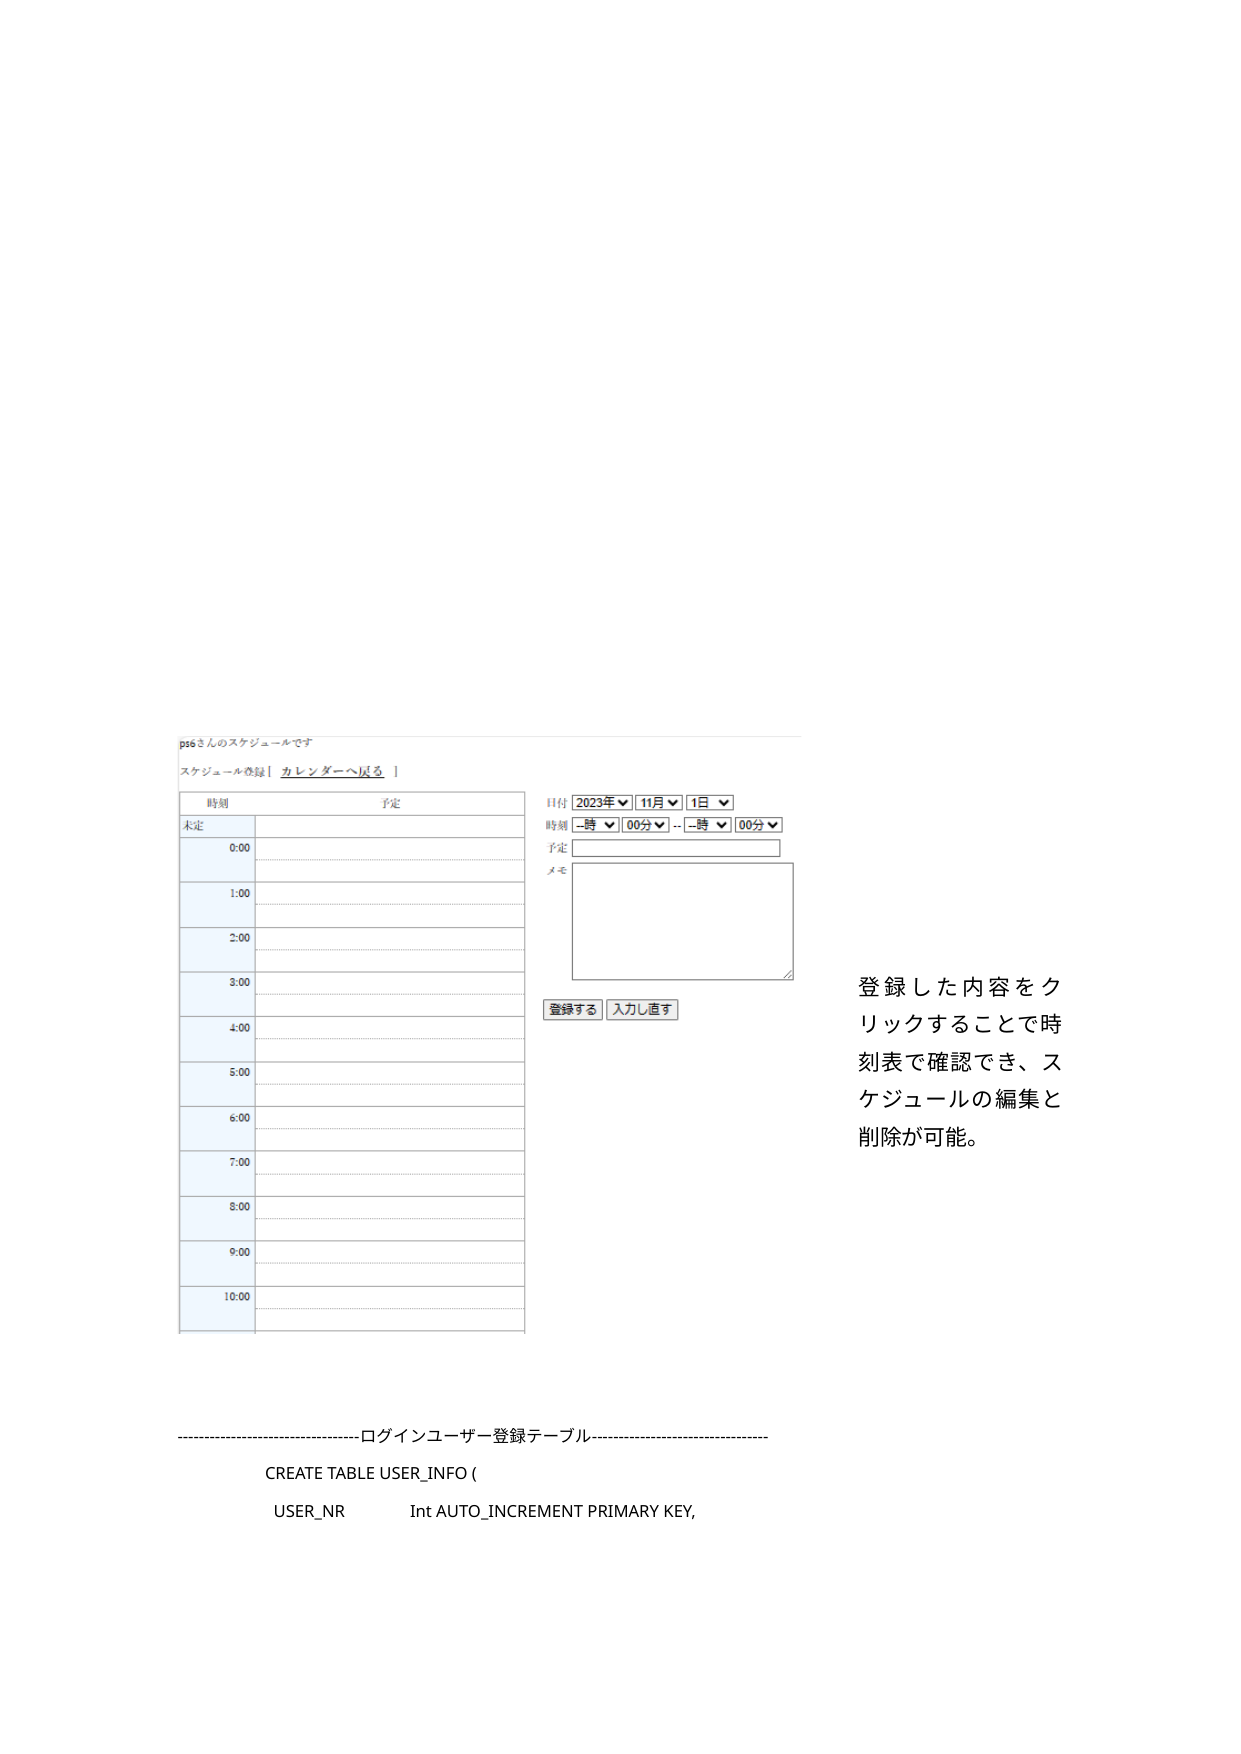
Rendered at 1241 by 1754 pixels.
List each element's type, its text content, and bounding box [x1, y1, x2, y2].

list USER_NR Int AUTO_INCREMENT PRIMARY KEY, [265, 1492, 1063, 1529]
list CREATE TABLE USER_INFO ( [265, 1454, 1063, 1492]
text ----------------------------------ログインユーザー登録テーブル--------------------------------- [177, 1417, 1063, 1454]
picture [177, 736, 802, 1334]
list 登録した内容をクリックすることで時刻表で確認でき、スケジュールの編集と削除が可能。 [802, 967, 1063, 1154]
